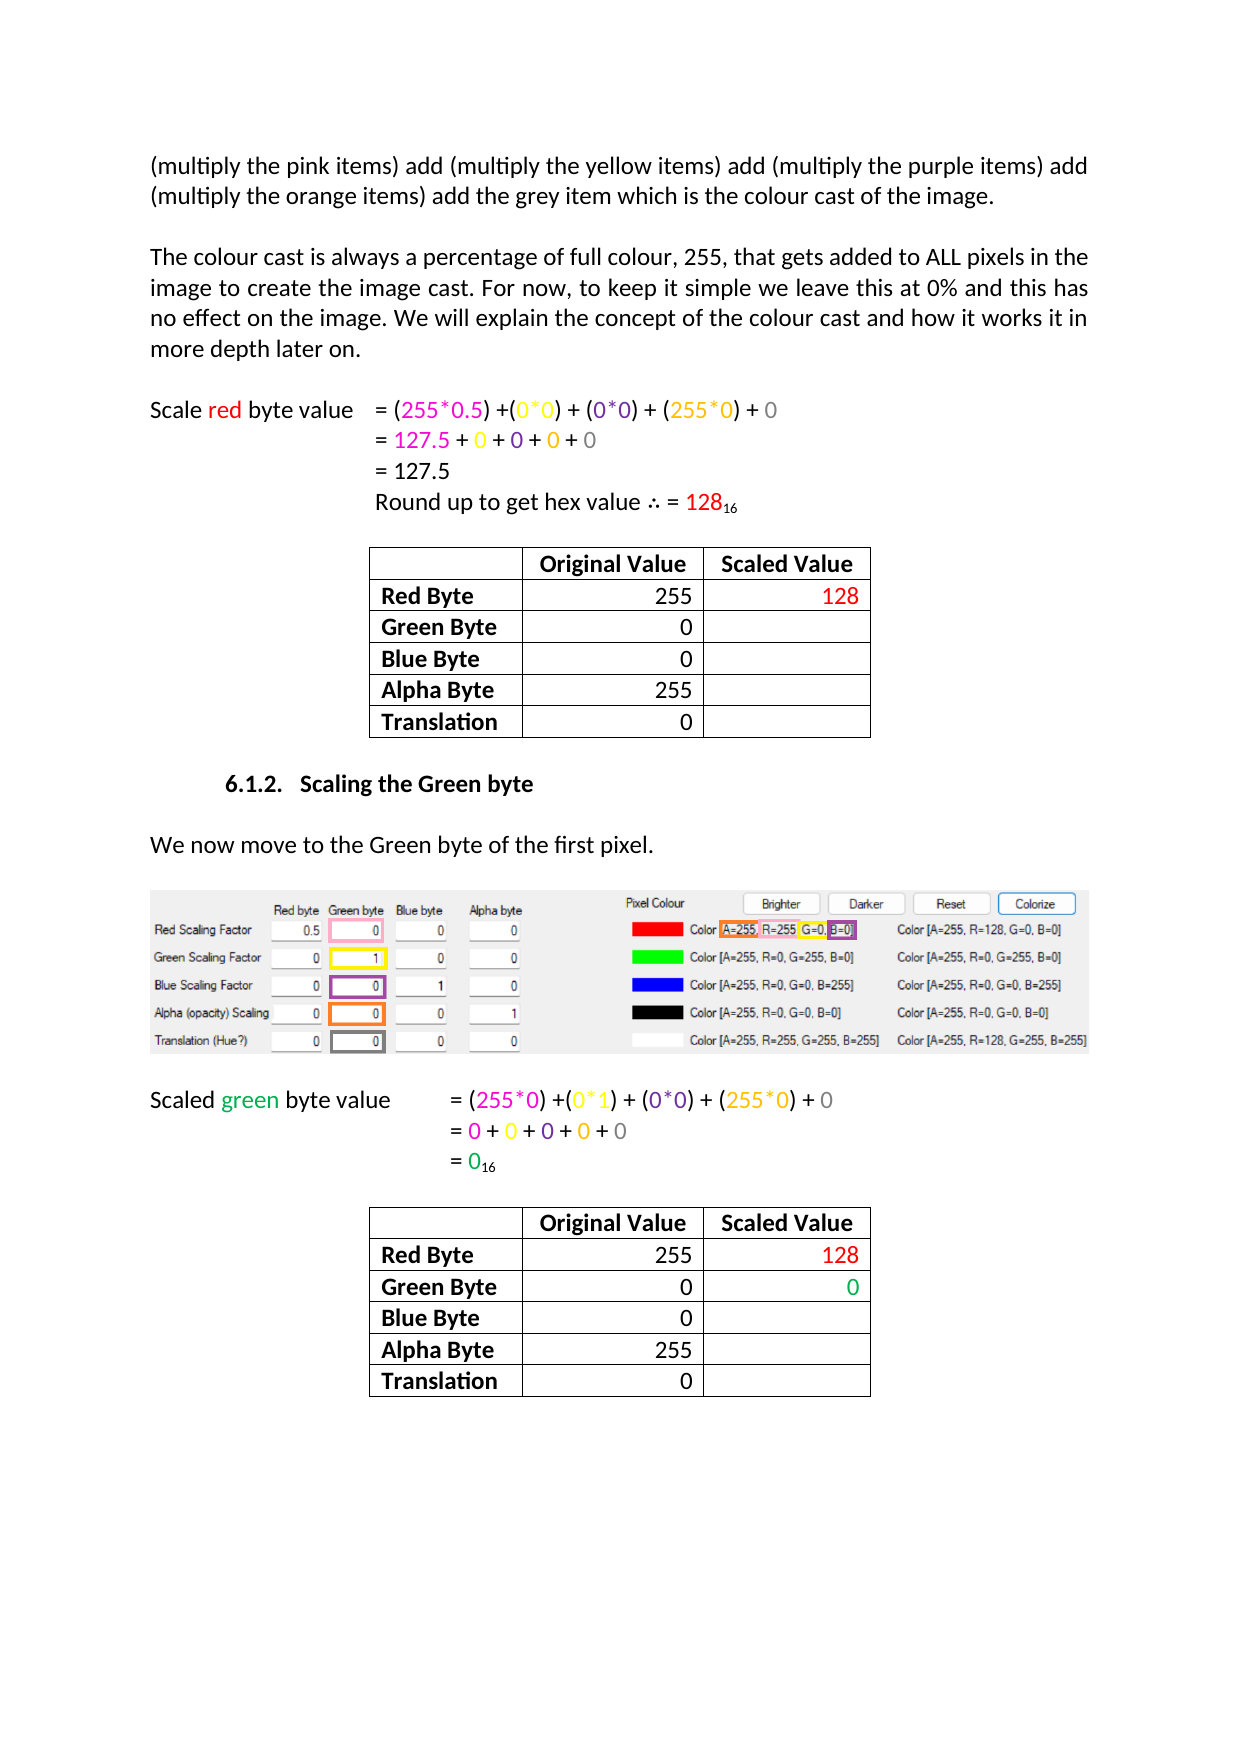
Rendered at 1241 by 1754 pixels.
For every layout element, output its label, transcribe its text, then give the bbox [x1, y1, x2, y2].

table_header Original Value [523, 1208, 703, 1238]
table_cell 0 [523, 1302, 703, 1333]
text Round up to get hex value ∴ = 12816 [300, 486, 1090, 517]
table_cell 0 [523, 706, 703, 737]
text Scaled green byte value = (255*0) +(0*1) + (0*0) + (255*0) + 0 [150, 1084, 1090, 1115]
table_cell 255 [523, 1334, 703, 1364]
table_cell Blue Byte [370, 643, 522, 673]
text = 127.5 [300, 455, 1090, 486]
table_header Scaled Value [704, 548, 870, 579]
table_cell Green Byte [370, 611, 522, 642]
table_cell 255 [523, 580, 703, 610]
table_cell [704, 1334, 870, 1364]
table_cell 255 [523, 1239, 703, 1270]
table_cell Blue Byte [370, 1302, 522, 1333]
text = 127.5 + 0 + 0 + 0 + 0 [300, 425, 1090, 455]
text = 016 [375, 1146, 1090, 1176]
text = 0 + 0 + 0 + 0 + 0 [375, 1115, 1090, 1146]
table_cell 0 [523, 1271, 703, 1301]
table_cell [704, 675, 870, 705]
table_header Scaled Value [704, 1208, 870, 1238]
table_cell Alpha Byte [370, 1334, 522, 1364]
table_cell Green Byte [370, 1271, 522, 1301]
picture [150, 890, 1090, 1054]
table_cell [704, 706, 870, 737]
table_header Original Value [523, 548, 703, 579]
table_cell Red Byte [370, 1239, 522, 1270]
table_cell Red Byte [370, 580, 522, 610]
table_header [370, 548, 522, 579]
table_cell 128 [704, 1239, 870, 1270]
subtitle Scaling the Green byte [225, 768, 1090, 799]
table_header [370, 1208, 522, 1238]
table_cell 255 [523, 675, 703, 705]
table_cell 0 [704, 1271, 870, 1301]
table_cell [704, 643, 870, 673]
table_cell Alpha Byte [370, 675, 522, 705]
table_cell 0 [523, 611, 703, 642]
text (multiply the pink items) add (multiply the yellow items) add (multiply the purple items) add (multiply the orange items) add the grey item which is the colour cast of the image. [150, 150, 1090, 211]
table_cell Translation [370, 706, 522, 737]
table_cell 0 [523, 1365, 703, 1396]
table_cell [704, 611, 870, 642]
table_cell Translation [370, 1365, 522, 1396]
table_cell 0 [523, 643, 703, 673]
text Scale red byte value = (255*0.5) +(0*0) + (0*0) + (255*0) + 0 [150, 394, 1090, 425]
text The colour cast is always a percentage of full colour, 255, that gets added to ALL pixels in the image to create the image cast. For now, to keep it simple we leave this at 0% and this has no effect on the image. We will explain the concept of the colour cast and how it works it in more depth later on. [150, 242, 1090, 364]
table_cell [704, 1302, 870, 1333]
text We now move to the Green byte of the first pixel. [150, 829, 1090, 860]
table_cell [704, 1365, 870, 1396]
table_cell 128 [704, 580, 870, 610]
